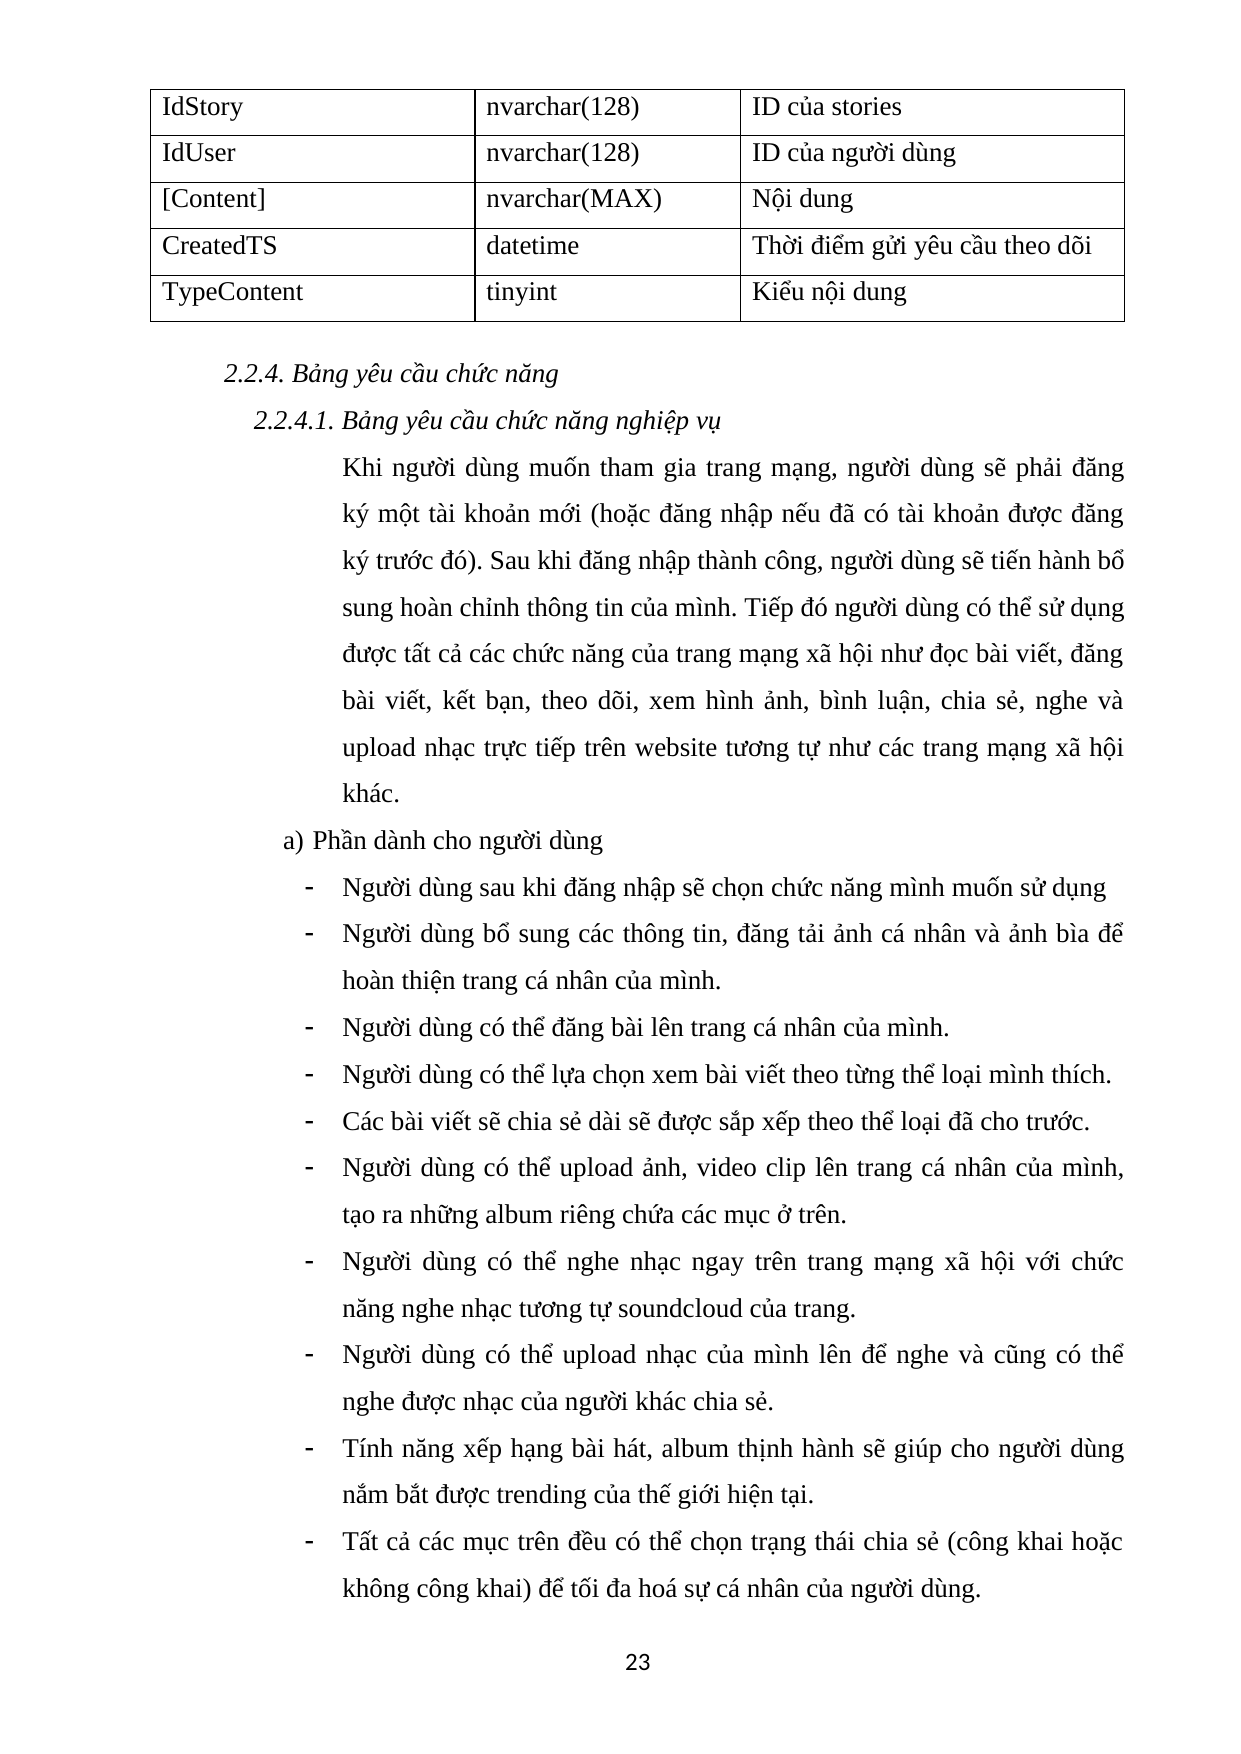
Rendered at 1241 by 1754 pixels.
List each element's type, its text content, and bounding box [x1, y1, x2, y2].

table_cell [Content] [151, 183, 474, 228]
list Tất cả các mục trên đều có thể chọn trạng thái chia sẻ (công khai hoặc không công khai) để tối đa hoá sự cá nhân của người dùng. [304, 1525, 1125, 1603]
table_cell TypeContent [151, 276, 474, 321]
list Người dùng có thể upload ảnh, video clip lên trang cá nhân của mình, tạo ra những album riêng chứa các mục ở trên. [304, 1152, 1125, 1229]
table_cell nvarchar(MAX) [476, 183, 740, 228]
list Người dùng bổ sung các thông tin, đăng tải ảnh cá nhân và ảnh bìa để hoàn thiện trang cá nhân của mình. [304, 917, 1125, 995]
text 2.2.4.1. Bảng yêu cầu chức năng nghiệp vụ [253, 404, 1125, 435]
table_cell IdUser [151, 136, 474, 182]
table_cell datetime [476, 229, 740, 274]
list Tính năng xếp hạng bài hát, album thịnh hành sẽ giúp cho người dùng nắm bắt được trending của thế giới hiện tại. [304, 1432, 1125, 1510]
table_cell nvarchar(128) [476, 90, 740, 135]
list Phần dành cho người dùng [283, 824, 1125, 855]
table_cell ID của stories [741, 90, 1124, 135]
subtitle 2.2.4. Bảng yêu cầu chức năng [224, 357, 1125, 388]
list Người dùng sau khi đăng nhập sẽ chọn chức năng mình muốn sử dụng [304, 871, 1125, 902]
list Người dùng có thể upload nhạc của mình lên để nghe và cũng có thể nghe được nhạc của người khác chia sẻ. [304, 1338, 1125, 1416]
list Các bài viết sẽ chia sẻ dài sẽ được sắp xếp theo thể loại đã cho trước. [304, 1105, 1125, 1136]
list Người dùng có thể nghe nhạc ngay trên trang mạng xã hội với chức năng nghe nhạc tương tự soundcloud của trang. [304, 1245, 1125, 1323]
table_cell Thời điểm gửi yêu cầu theo dõi [741, 229, 1124, 274]
list Người dùng có thể đăng bài lên trang cá nhân của mình. [304, 1011, 1125, 1042]
table_cell CreatedTS [151, 229, 474, 274]
table_cell tinyint [476, 276, 740, 321]
table_cell Nội dung [741, 183, 1124, 228]
table_cell Kiểu nội dung [741, 276, 1124, 321]
table_cell IdStory [151, 90, 474, 135]
table_cell nvarchar(128) [476, 136, 740, 182]
table_cell ID của người dùng [741, 136, 1124, 182]
text Khi người dùng muốn tham gia trang mạng, người dùng sẽ phải đăng ký một tài khoản mới (hoặc đăng nhập nếu đã có tài khoản được đăng ký trước đó). Sau khi đăng nhập thành công, người dùng sẽ tiến hành bổ sung hoàn chỉnh thông tin của mình. Tiếp đó người dùng có thể sử dụng được tất cả các chức năng của trang mạng xã hội như đọc bài viết, đăng bài viết, kết bạn, theo dõi, xem hình ảnh, bình luận, chia sẻ, nghe và upload nhạc trực tiếp trên website tương tự như các trang mạng xã hội khác. [342, 451, 1125, 808]
list Người dùng có thể lựa chọn xem bài viết theo từng thể loại mình thích. [304, 1058, 1125, 1089]
